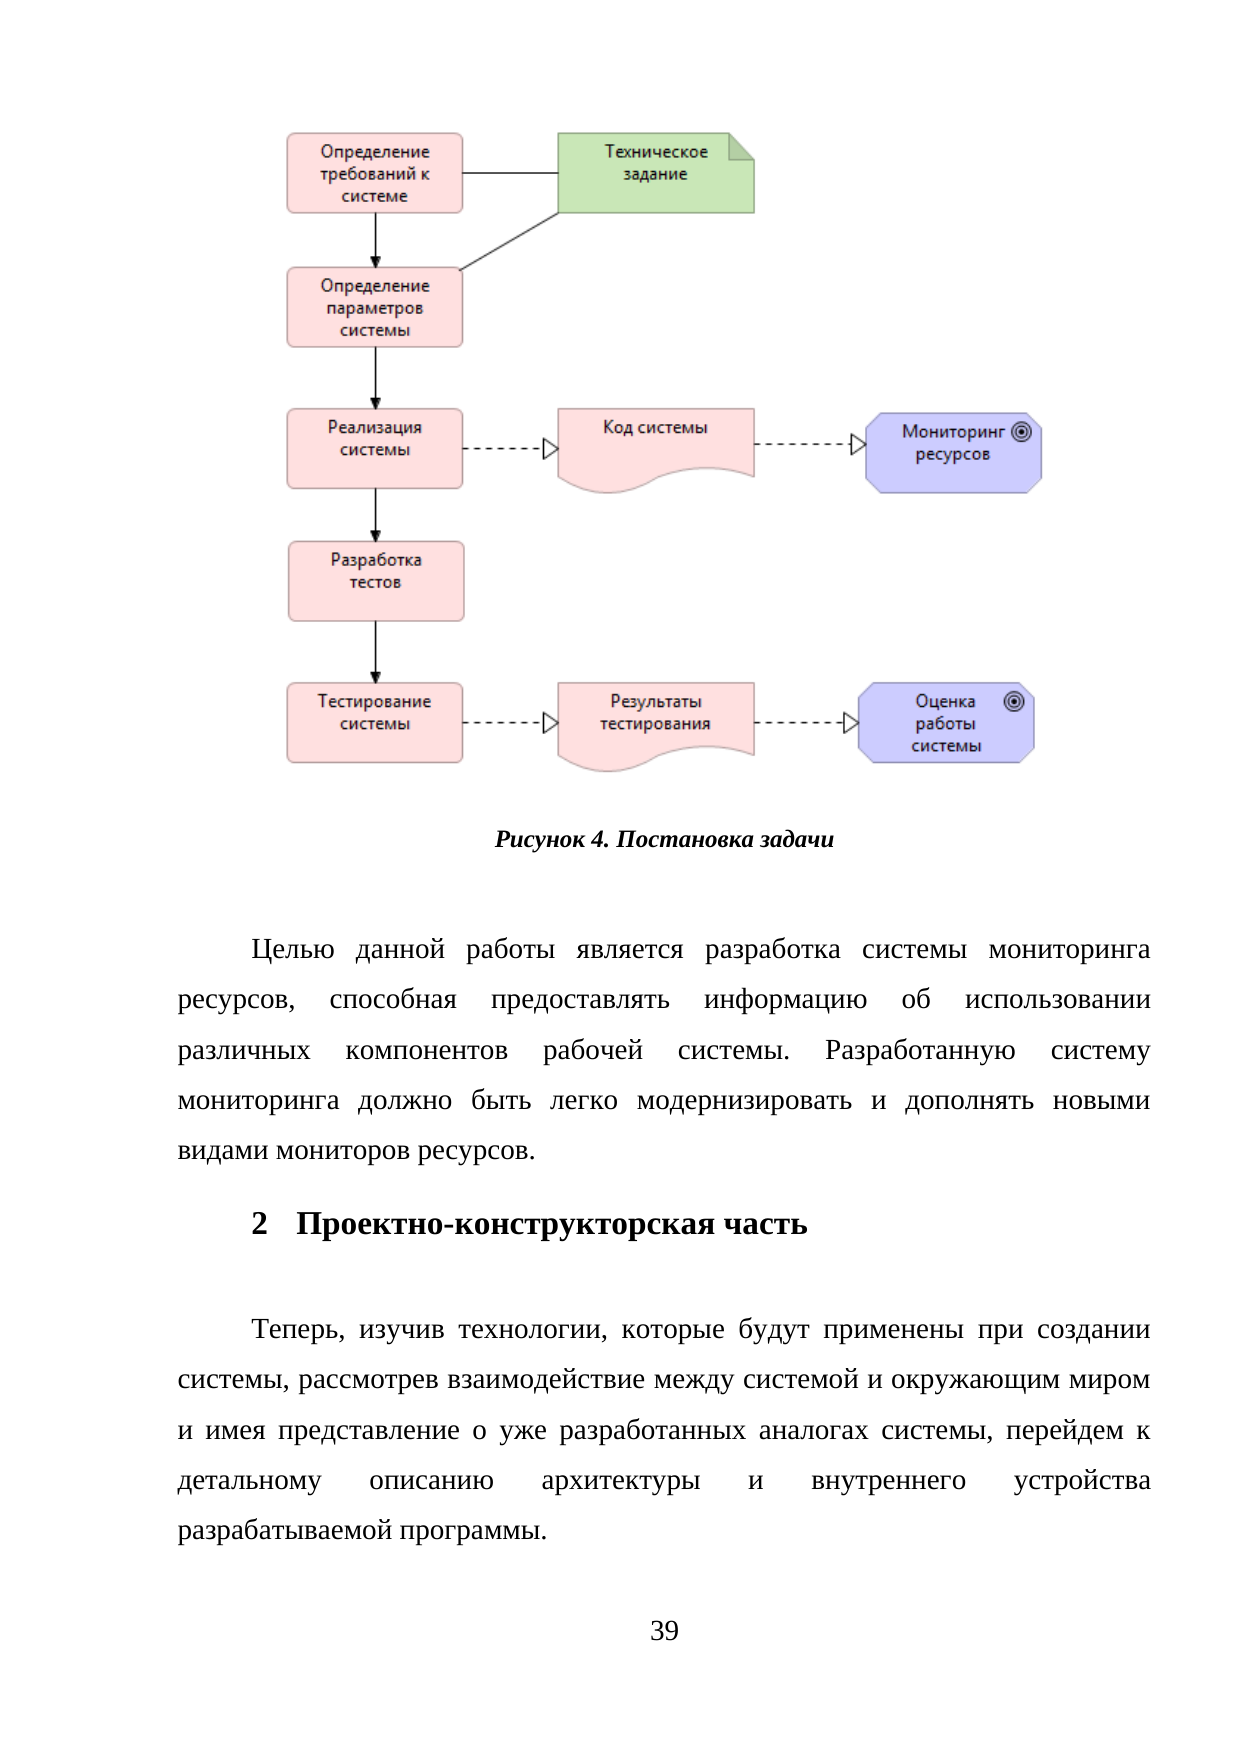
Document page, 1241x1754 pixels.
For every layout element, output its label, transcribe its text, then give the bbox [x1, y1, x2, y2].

subtitle Проектно-конструкторская часть [251, 1204, 1152, 1242]
picture [272, 118, 1057, 787]
text Целью данной работы является разработка системы мониторинга ресурсов, способная предоставлять информацию об использовании различных компонентов рабочей системы. Разработанную систему мониторинга должно быть легко модернизировать и дополнять новыми видами мониторов ресурсов. [177, 931, 1152, 1166]
text Теперь, изучив технологии, которые будут применены при создании системы, рассмотрев взаимодействие между системой и окружающим миром и имея представление о уже разработанных аналогах системы, перейдем к детальному описанию архитектуры и внутреннего устройства разрабатываемой программы. [177, 1311, 1152, 1546]
